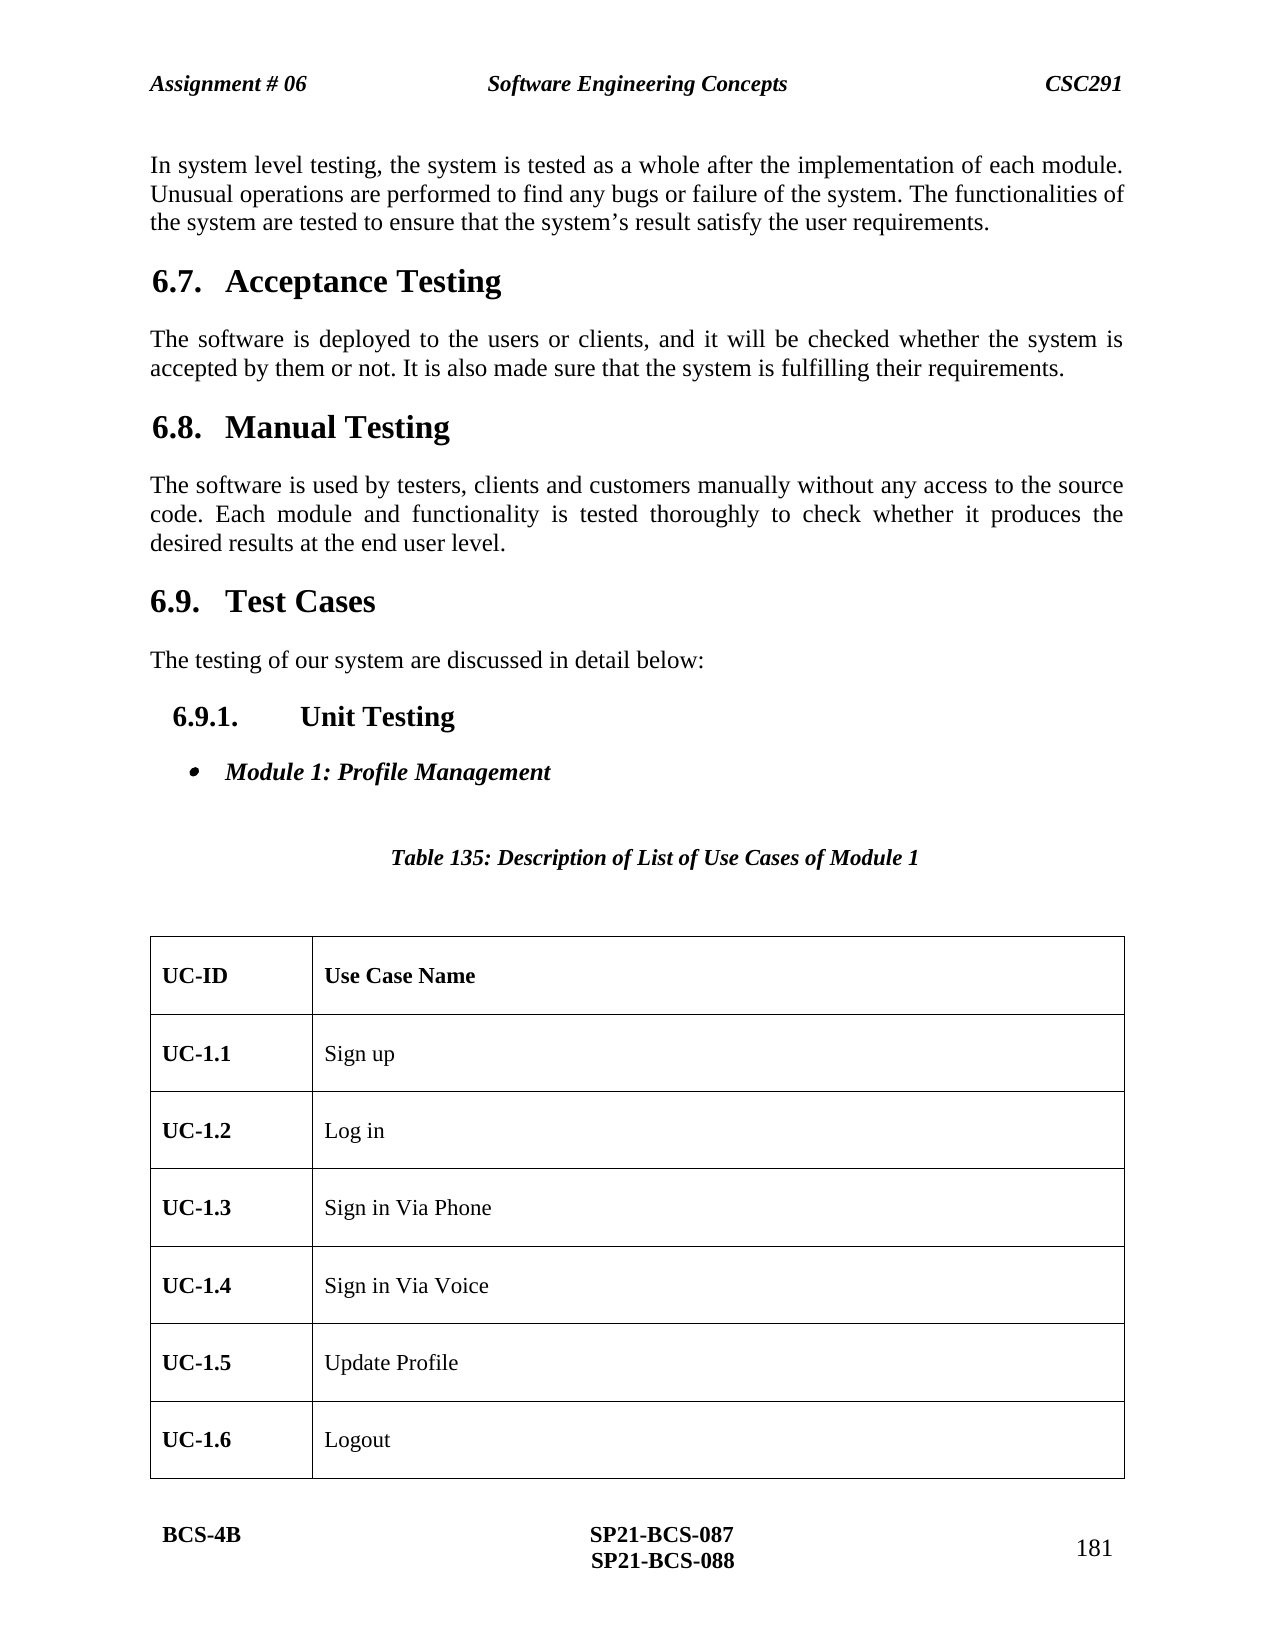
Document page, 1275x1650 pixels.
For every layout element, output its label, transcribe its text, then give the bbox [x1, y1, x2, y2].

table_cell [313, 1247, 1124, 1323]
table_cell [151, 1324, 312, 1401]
text In system level testing, the system is tested as a whole after the implementation of each module. Unusual operations are performed to find any bugs or failure of the system. The functionalities of the system are tested to ensure that the system’s result satisfy the user requirements. [150, 150, 1125, 236]
list Module 1: Profile Management [178, 757, 1125, 786]
text The software is used by testers, clients and customers manually without any access to the source code. Each module and functionality is tested thoroughly to check whether it produces the desired results at the end user level. [150, 470, 1125, 557]
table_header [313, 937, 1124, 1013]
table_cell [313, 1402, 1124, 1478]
list Manual Testing [152, 407, 1125, 445]
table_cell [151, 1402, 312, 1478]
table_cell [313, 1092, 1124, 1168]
text The testing of our system are discussed in detail below: [150, 645, 1125, 674]
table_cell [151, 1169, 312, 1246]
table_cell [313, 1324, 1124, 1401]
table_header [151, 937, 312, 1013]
list Acceptance Testing [152, 261, 1125, 299]
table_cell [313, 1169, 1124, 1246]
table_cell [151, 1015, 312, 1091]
text The software is deployed to the users or clients, and it will be checked whether the system is accepted by them or not. It is also made sure that the system is fulfilling their requirements. [150, 324, 1125, 382]
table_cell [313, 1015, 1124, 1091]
list Test Cases [150, 582, 1125, 620]
text Table 135: Description of List of Use Cases of Module 1 [187, 844, 1125, 870]
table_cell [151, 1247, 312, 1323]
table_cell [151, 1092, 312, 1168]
list Unit Testing [172, 699, 1125, 732]
